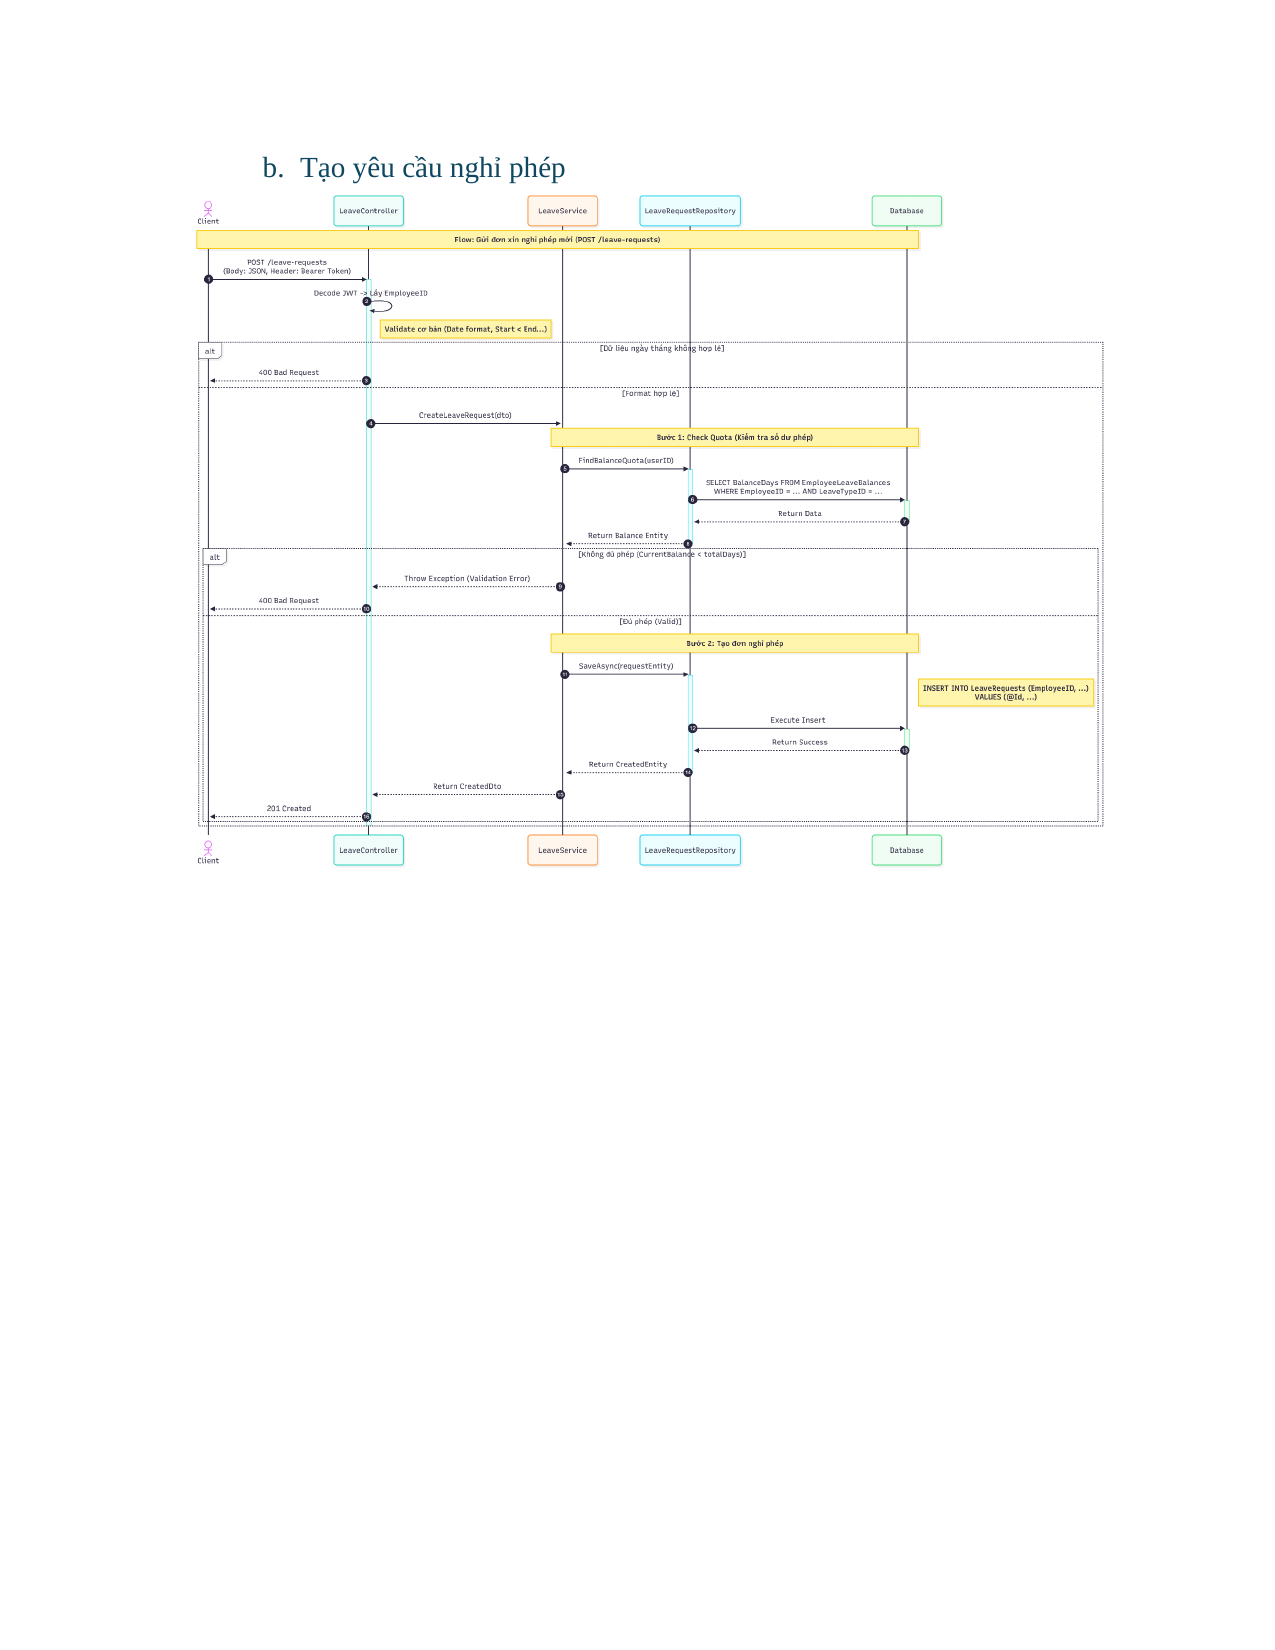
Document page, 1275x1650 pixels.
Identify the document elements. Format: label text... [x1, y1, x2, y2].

subtitle Tạo yêu cầu nghỉ phép [262, 150, 1125, 183]
picture [150, 191, 1125, 884]
